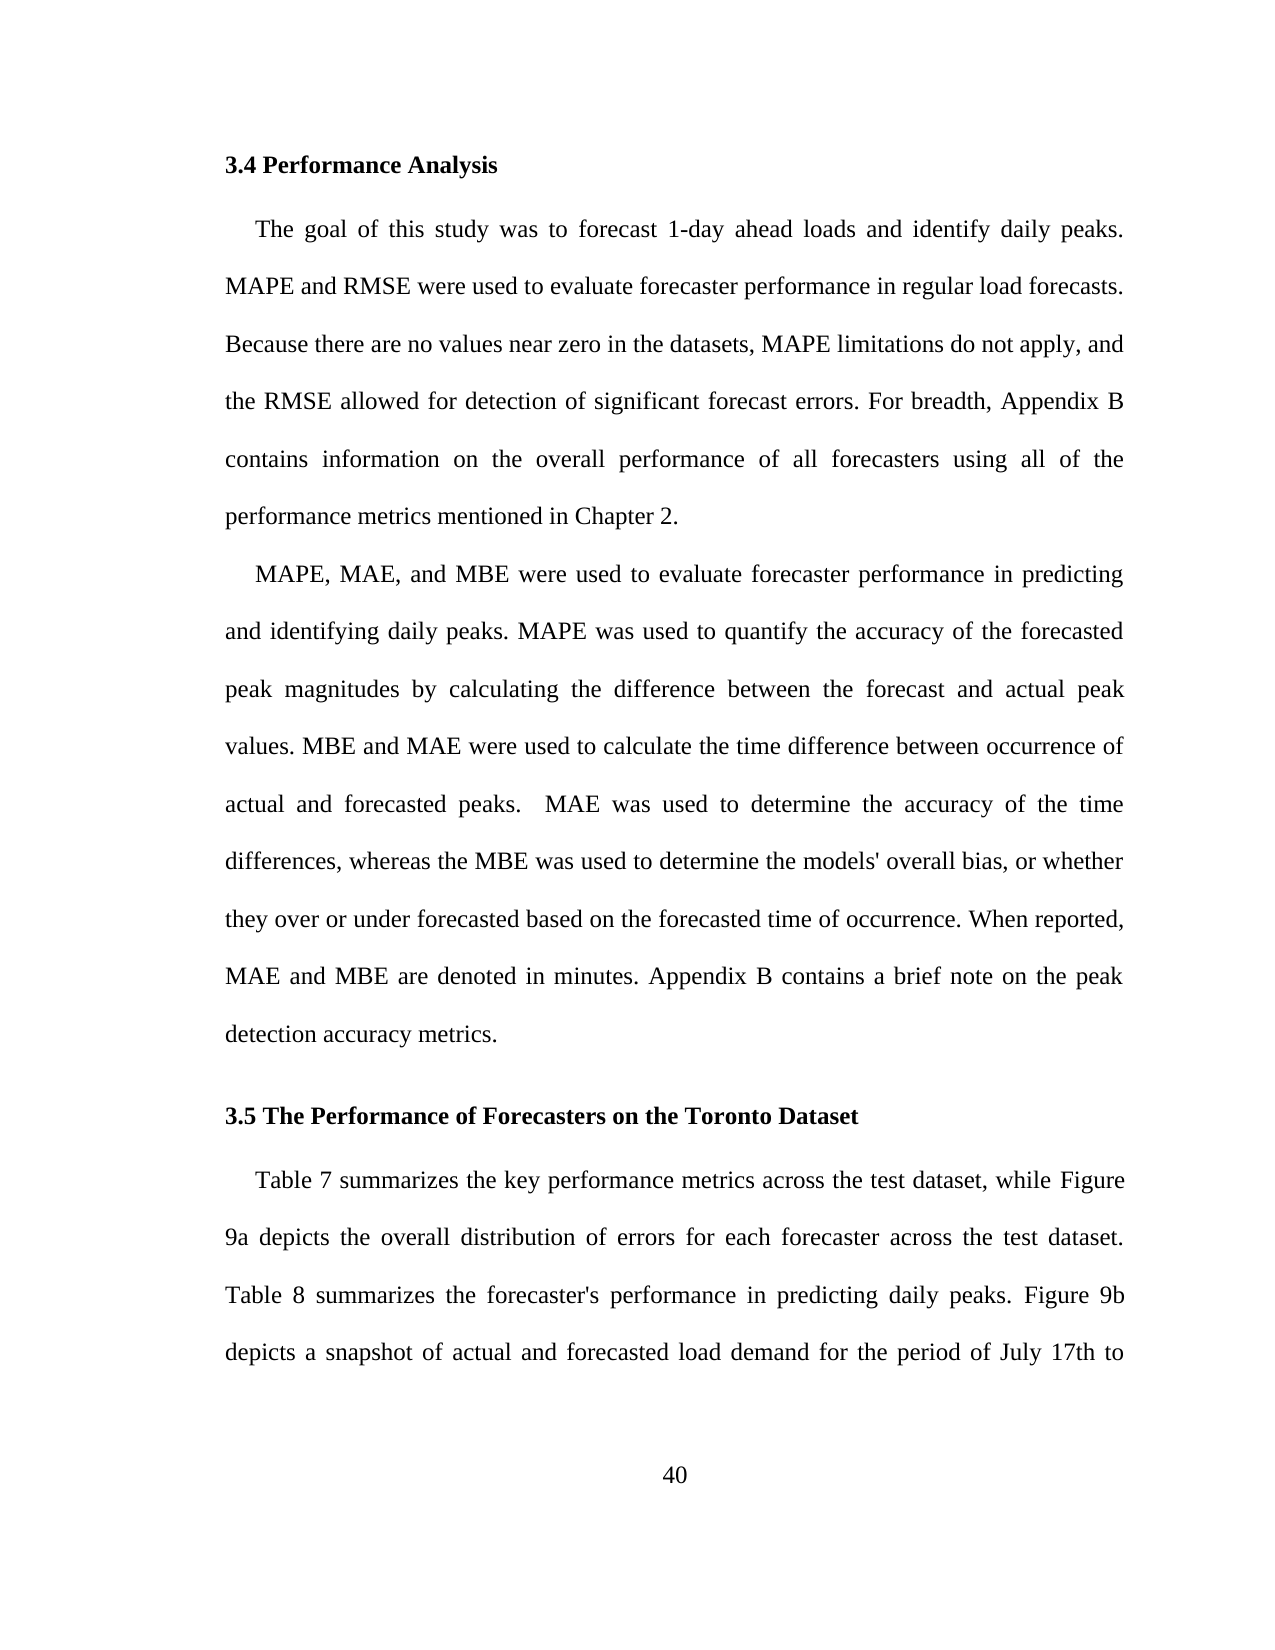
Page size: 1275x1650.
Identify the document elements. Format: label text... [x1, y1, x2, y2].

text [225, 1165, 1125, 1366]
subtitle 3.5 The Performance of Forecasters on the Toronto Dataset [225, 1101, 1125, 1130]
subtitle 3.4 Performance Analysis [225, 150, 1125, 179]
text The goal of this study was to forecast 1-day ahead loads and identify daily peaks. MAPE and RMSE were used to evaluate forecaster performance in regular load forecasts. Because there are no values near zero in the datasets, MAPE limitations do not apply, and the RMSE allowed for detection of significant forecast errors. For breadth, Appendix B contains information on the overall performance of all forecasters using all of the performance metrics mentioned in Chapter 2. [225, 214, 1125, 530]
text MAPE, MAE, and MBE were used to evaluate forecaster performance in predicting and identifying daily peaks. MAPE was used to quantify the accuracy of the forecasted peak magnitudes by calculating the difference between the forecast and actual peak values. MBE and MAE were used to calculate the time difference between occurrence of actual and forecasted peaks. MAE was used to determine the accuracy of the time differences, whereas the MBE was used to determine the models' overall bias, or whether they over or under forecasted based on the forecasted time of occurrence. When reported, MAE and MBE are denoted in minutes. Appendix B contains a brief note on the peak detection accuracy metrics. [225, 559, 1125, 1047]
